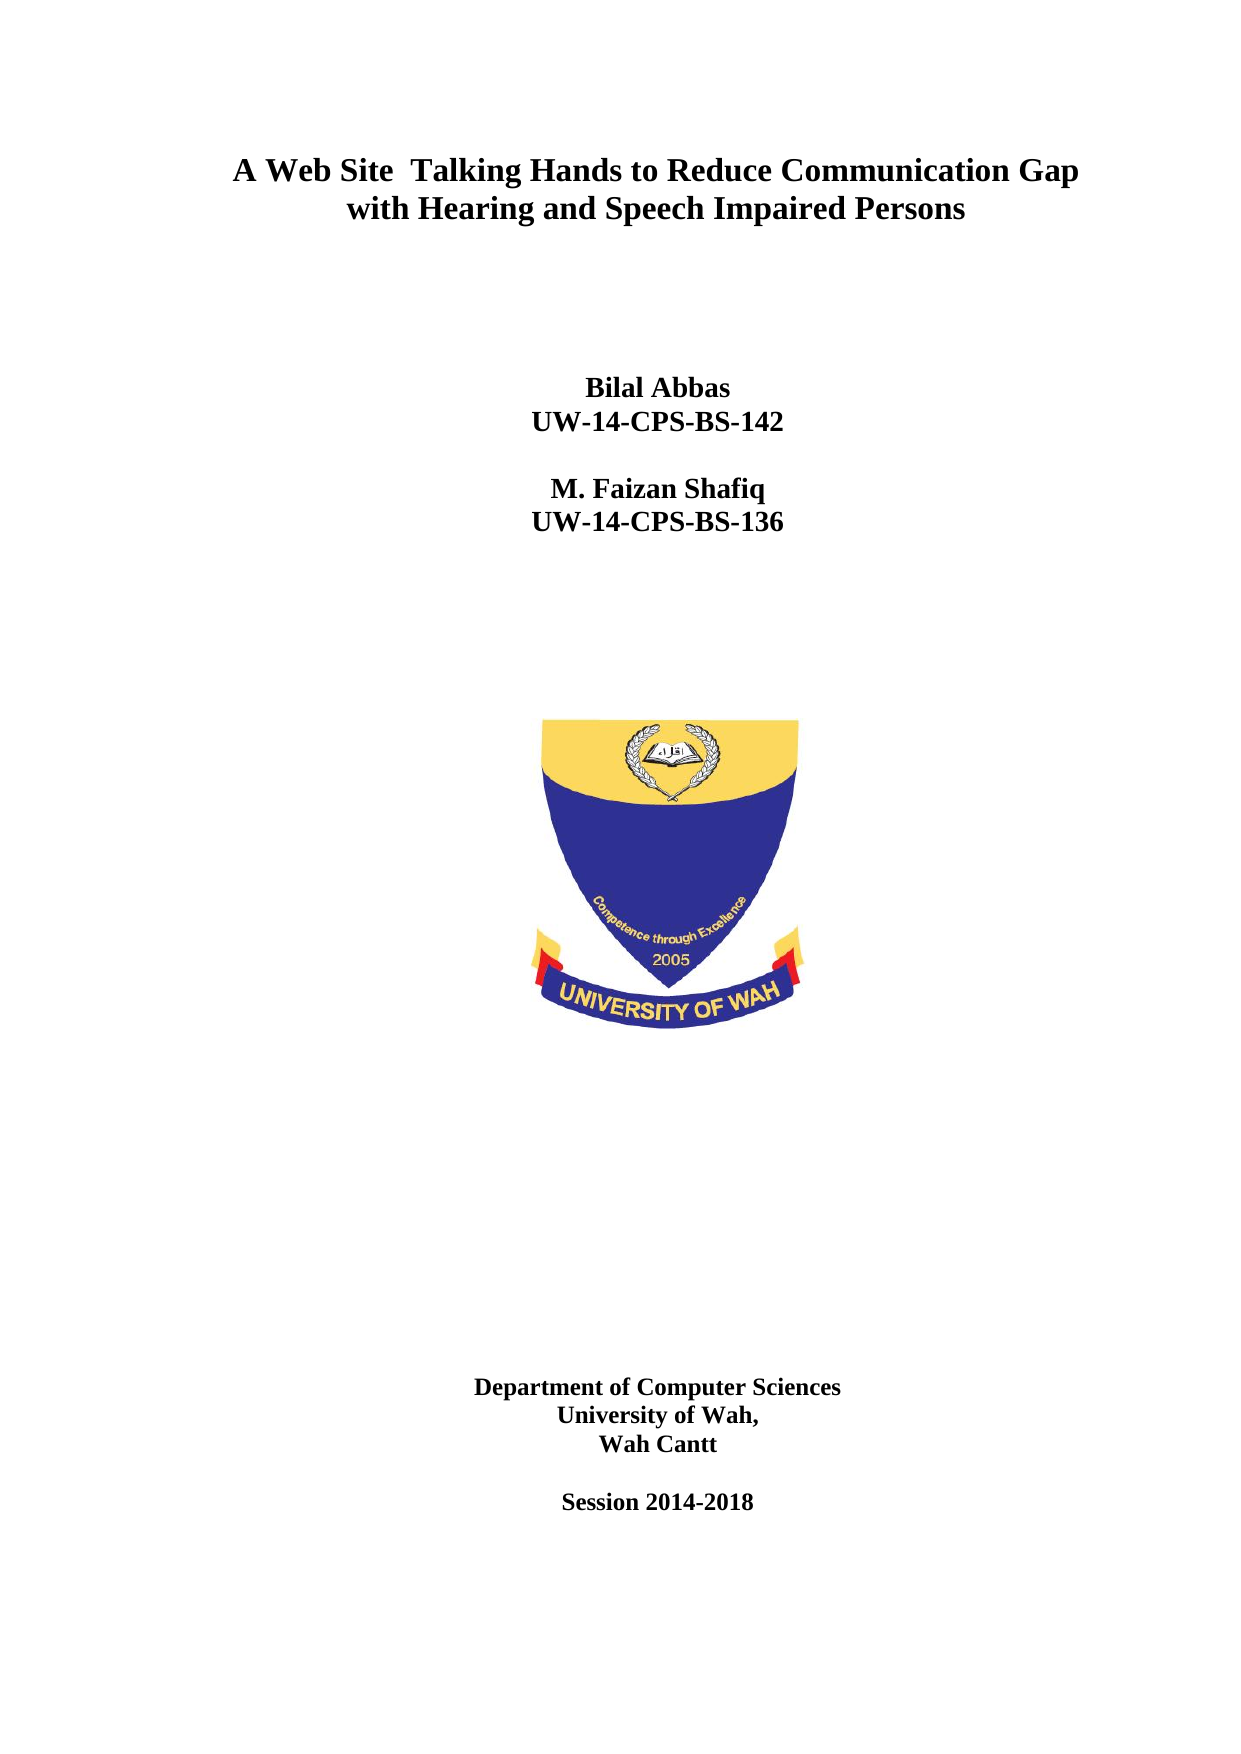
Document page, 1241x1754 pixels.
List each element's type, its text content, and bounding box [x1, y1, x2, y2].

text Bilal Abbas [225, 370, 1090, 404]
text UW-14-CPS-BS-136 [225, 504, 1090, 538]
text Wah Cantt [225, 1429, 1090, 1458]
text UW-14-CPS-BS-142 [225, 404, 1090, 437]
text University of Wah, [225, 1401, 1090, 1429]
text M. Faizan Shafiq [225, 471, 1090, 504]
text A Web Site Talking Hands to Reduce Communication Gap with Hearing and Speech Impaired Persons [225, 150, 1087, 227]
picture [530, 718, 807, 1030]
text Session 2014-2018 [225, 1487, 1090, 1516]
text Department of Computer Sciences [225, 1372, 1090, 1401]
